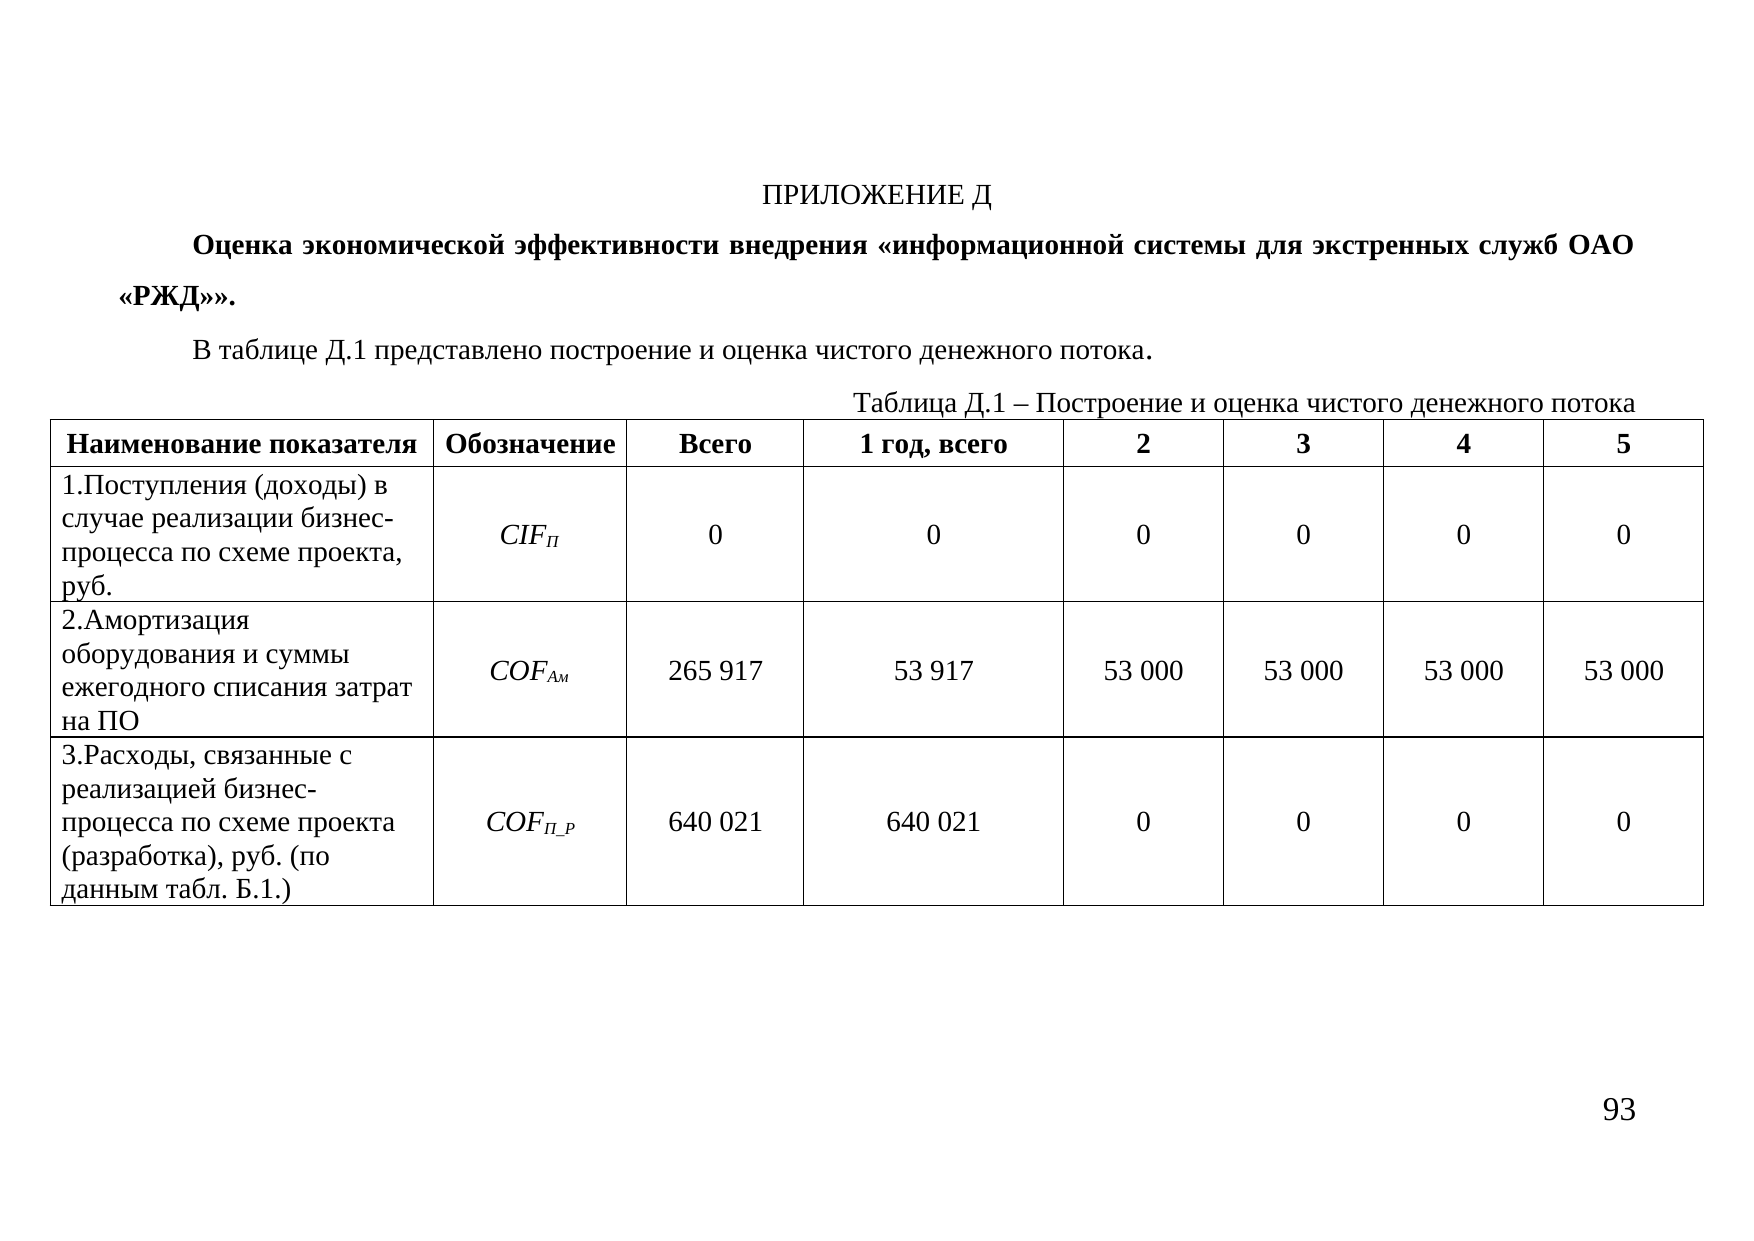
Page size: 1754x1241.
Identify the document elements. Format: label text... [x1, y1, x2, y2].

table_header Обозначение [434, 420, 626, 466]
table_cell 2.Амортизация оборудования и суммы ежегодного списания затрат на ПО [51, 602, 433, 736]
text Таблица Д.1 – Построение и оценка чистого денежного потока [118, 386, 1636, 419]
table_cell 53 000 [1064, 602, 1223, 736]
table_header 2 [1064, 420, 1223, 466]
table_cell 0 [1224, 738, 1383, 905]
table_cell 0 [1224, 467, 1383, 601]
table_cell 0 [1544, 467, 1703, 601]
text Оценка экономической эффективности внедрения «информационной системы для экстренных служб ОАО «РЖД»». [118, 227, 1636, 311]
table_cell 0 [1384, 738, 1543, 905]
table_header 4 [1384, 420, 1543, 466]
table_header 1 год, всего [804, 420, 1063, 466]
table_header 3 [1224, 420, 1383, 466]
table_cell 53 917 [804, 602, 1063, 736]
table_cell COFП_Р [434, 738, 626, 905]
table_cell 640 021 [804, 738, 1063, 905]
table_cell 1.Поступления (доходы) в случае реализации бизнес-процесса по схеме проекта, руб. [51, 467, 433, 601]
table_cell 0 [804, 467, 1063, 601]
table_cell 0 [1544, 738, 1703, 905]
table_cell CIFП [434, 467, 626, 601]
table_cell 0 [627, 467, 803, 601]
table_cell 640 021 [627, 738, 803, 905]
table_cell 53 000 [1544, 602, 1703, 736]
table_cell 0 [1064, 467, 1223, 601]
text В таблице Д.1 представлено построение и оценка чистого денежного потока. [118, 328, 1636, 366]
table_header 5 [1544, 420, 1703, 466]
table_cell 53 000 [1384, 602, 1543, 736]
table_header Наименование показателя [51, 420, 433, 466]
table_cell COFАм [434, 602, 626, 736]
table_header Всего [627, 420, 803, 466]
table_cell 53 000 [1224, 602, 1383, 736]
subtitle Приложение Д [118, 177, 1636, 211]
table_cell 0 [1384, 467, 1543, 601]
table_cell 265 917 [627, 602, 803, 736]
table_cell 3.Расходы, связанные с реализацией бизнес-процесса по схеме проекта (разработка), руб. (по данным табл. Б.1.) [51, 738, 433, 905]
table_cell 0 [1064, 738, 1223, 905]
